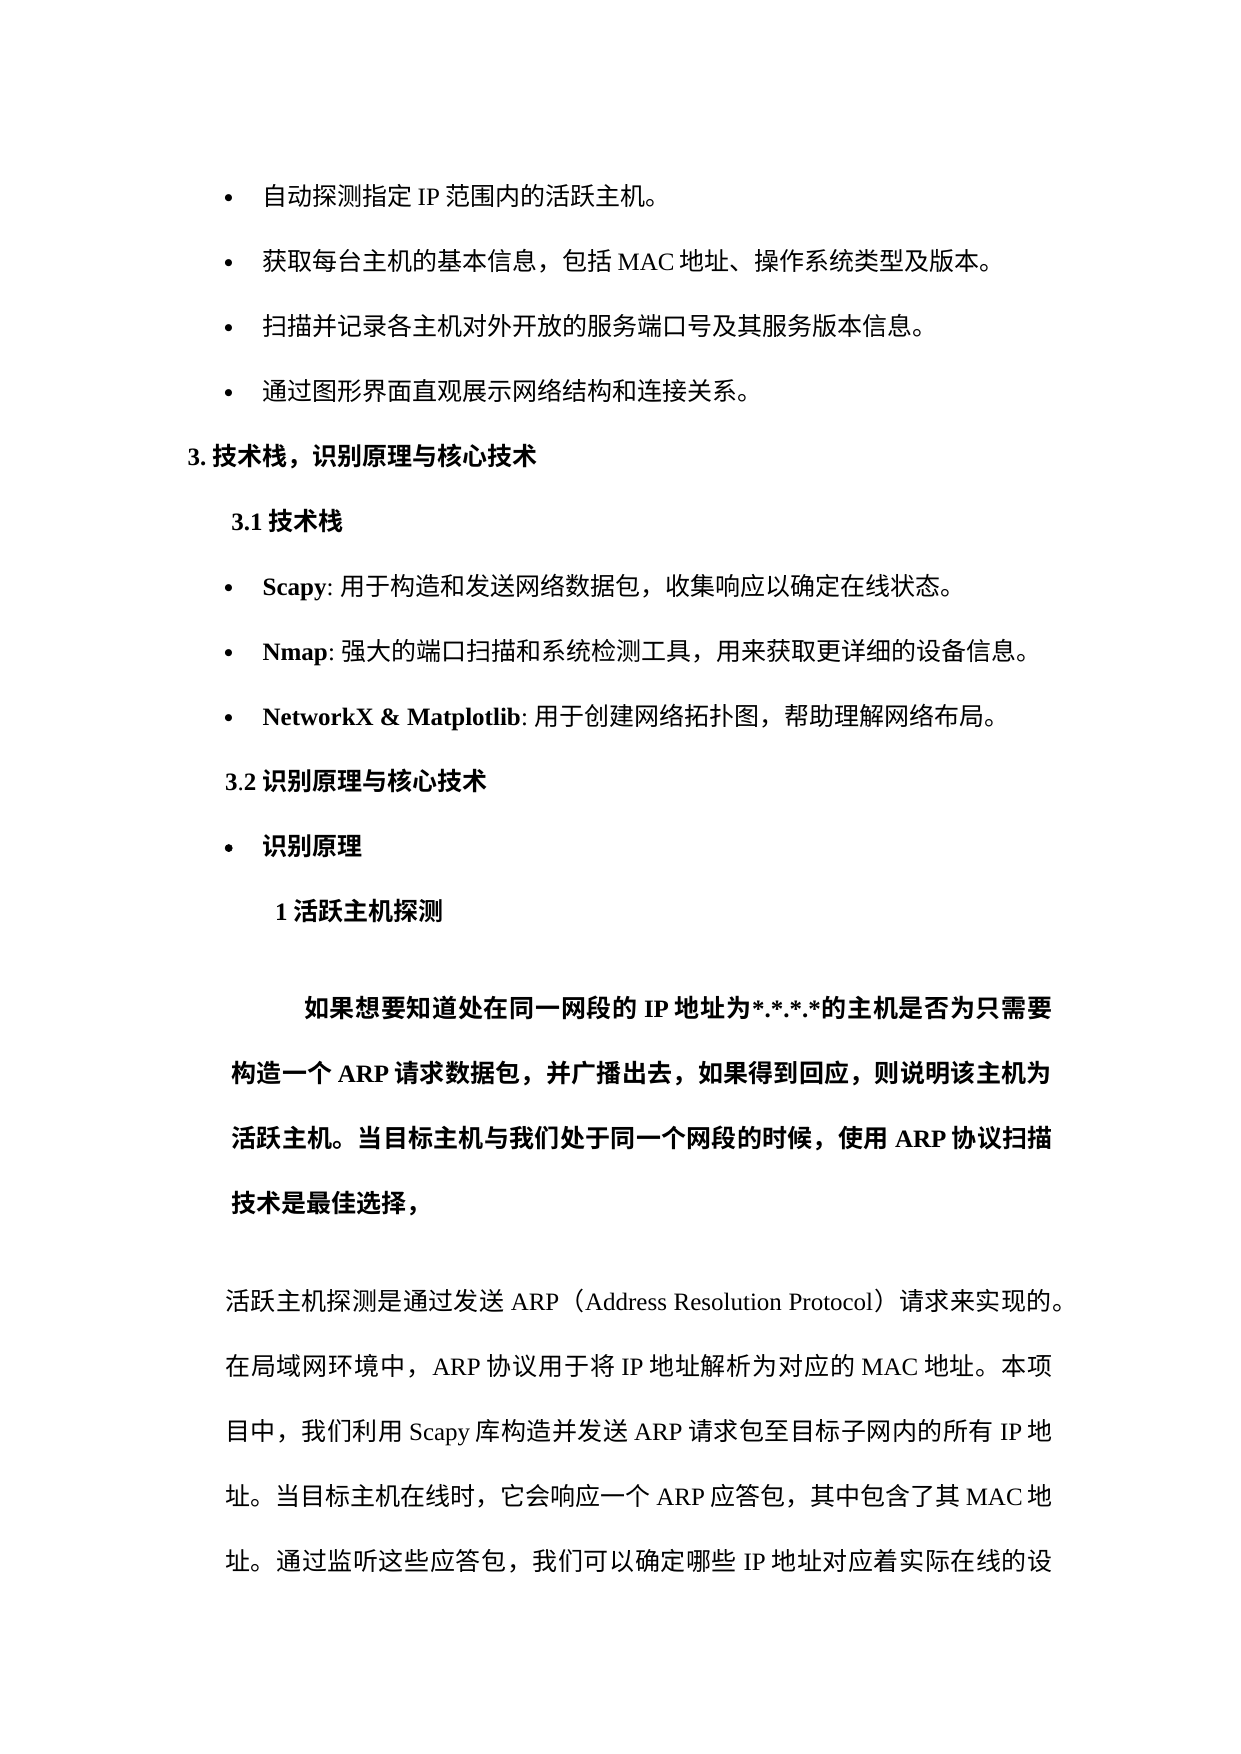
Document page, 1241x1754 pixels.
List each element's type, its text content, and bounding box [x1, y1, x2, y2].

list NetworkX & Matplotlib: 用于创建网络拓扑图，帮助理解网络布局。 [225, 682, 1053, 747]
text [225, 1267, 1053, 1592]
text 如果想要知道处在同一网段的IP地址为*.*.*.*的主机是否为只需要构造一个ARP请求数据包，并广播出去，如果得到回应，则说明该主机为活跃主机。当目标主机与我们处于同一个网段的时候，使用ARP协议扫描技术是最佳选择， [231, 974, 1053, 1234]
text 1 活跃主机探测 [231, 877, 1053, 942]
list 自动探测指定IP范围内的活跃主机。 [225, 162, 1053, 227]
list 识别原理 [225, 812, 1053, 877]
text 3.1 技术栈 [187, 487, 1053, 552]
list Nmap: 强大的端口扫描和系统检测工具，用来获取更详细的设备信息。 [225, 617, 1053, 682]
list Scapy: 用于构造和发送网络数据包，收集响应以确定在线状态。 [225, 552, 1053, 617]
text 3. 技术栈，识别原理与核心技术 [187, 422, 1053, 487]
list 扫描并记录各主机对外开放的服务端口号及其服务版本信息。 [225, 292, 1053, 357]
list 通过图形界面直观展示网络结构和连接关系。 [225, 357, 1053, 422]
text 3.2 识别原理与核心技术 [225, 747, 1053, 812]
list 获取每台主机的基本信息，包括MAC地址、操作系统类型及版本。 [225, 227, 1053, 292]
